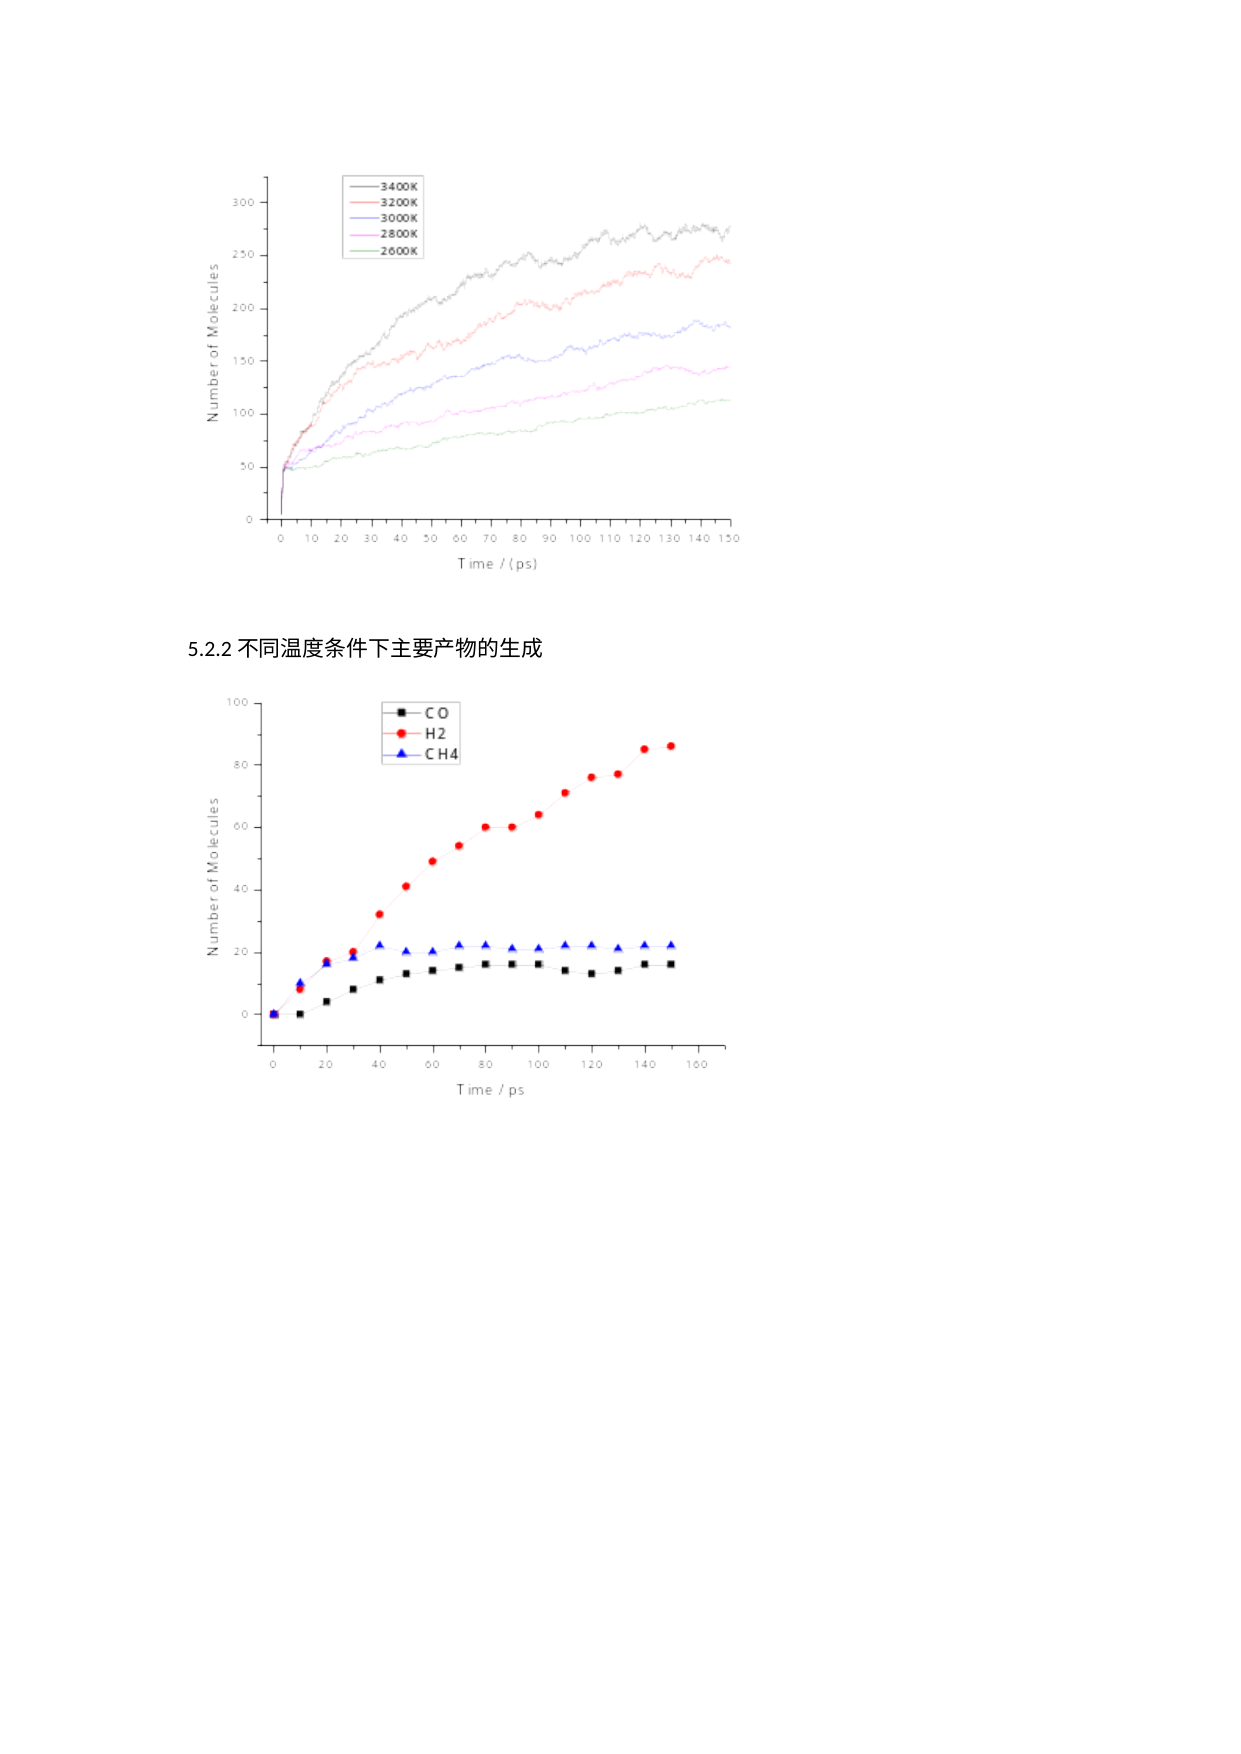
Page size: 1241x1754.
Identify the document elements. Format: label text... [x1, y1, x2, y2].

text 5.2.2 不同温度条件下主要产物的生成 [187, 630, 1053, 663]
